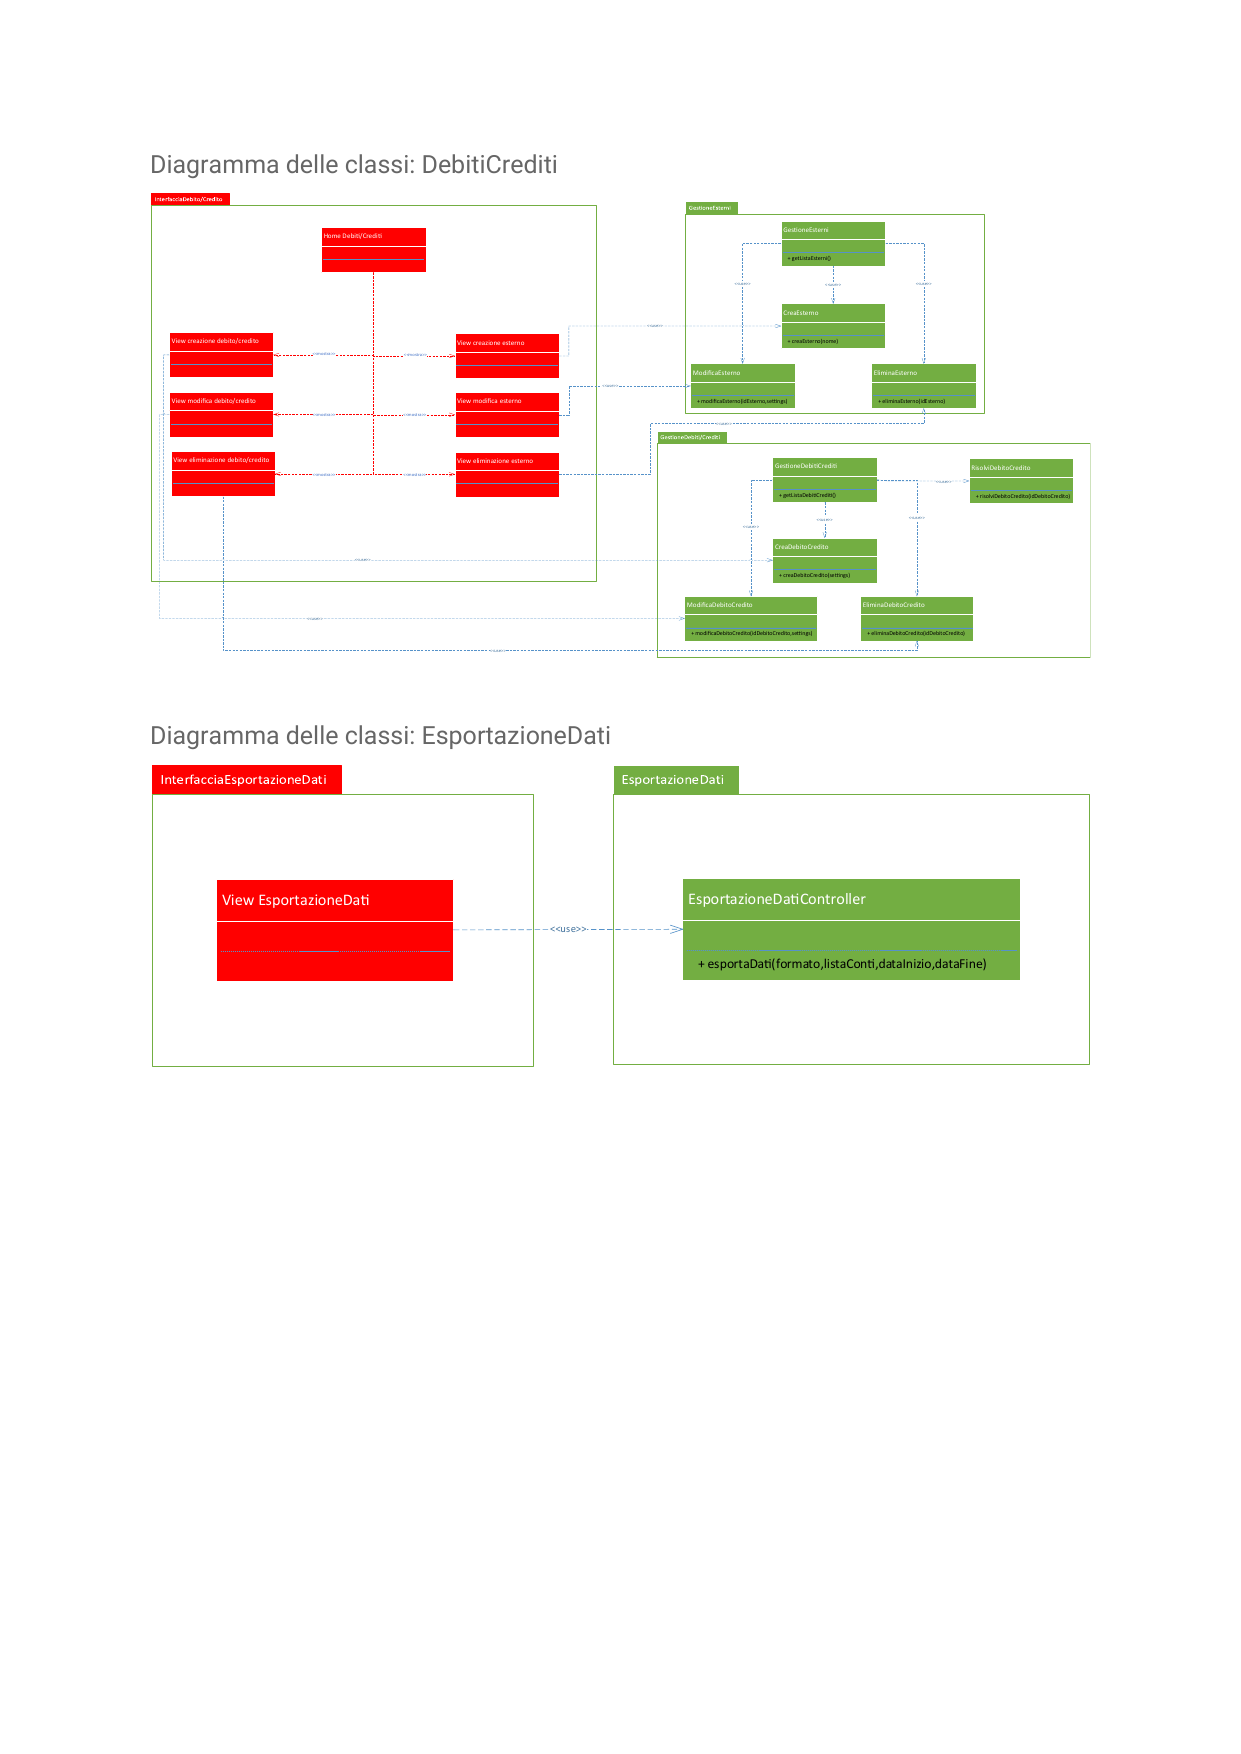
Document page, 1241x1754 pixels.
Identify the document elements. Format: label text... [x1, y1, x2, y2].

subtitle Diagramma delle classi: DebitiCrediti [150, 150, 1090, 179]
subtitle Diagramma delle classi: EsportazioneDati [150, 721, 1090, 750]
